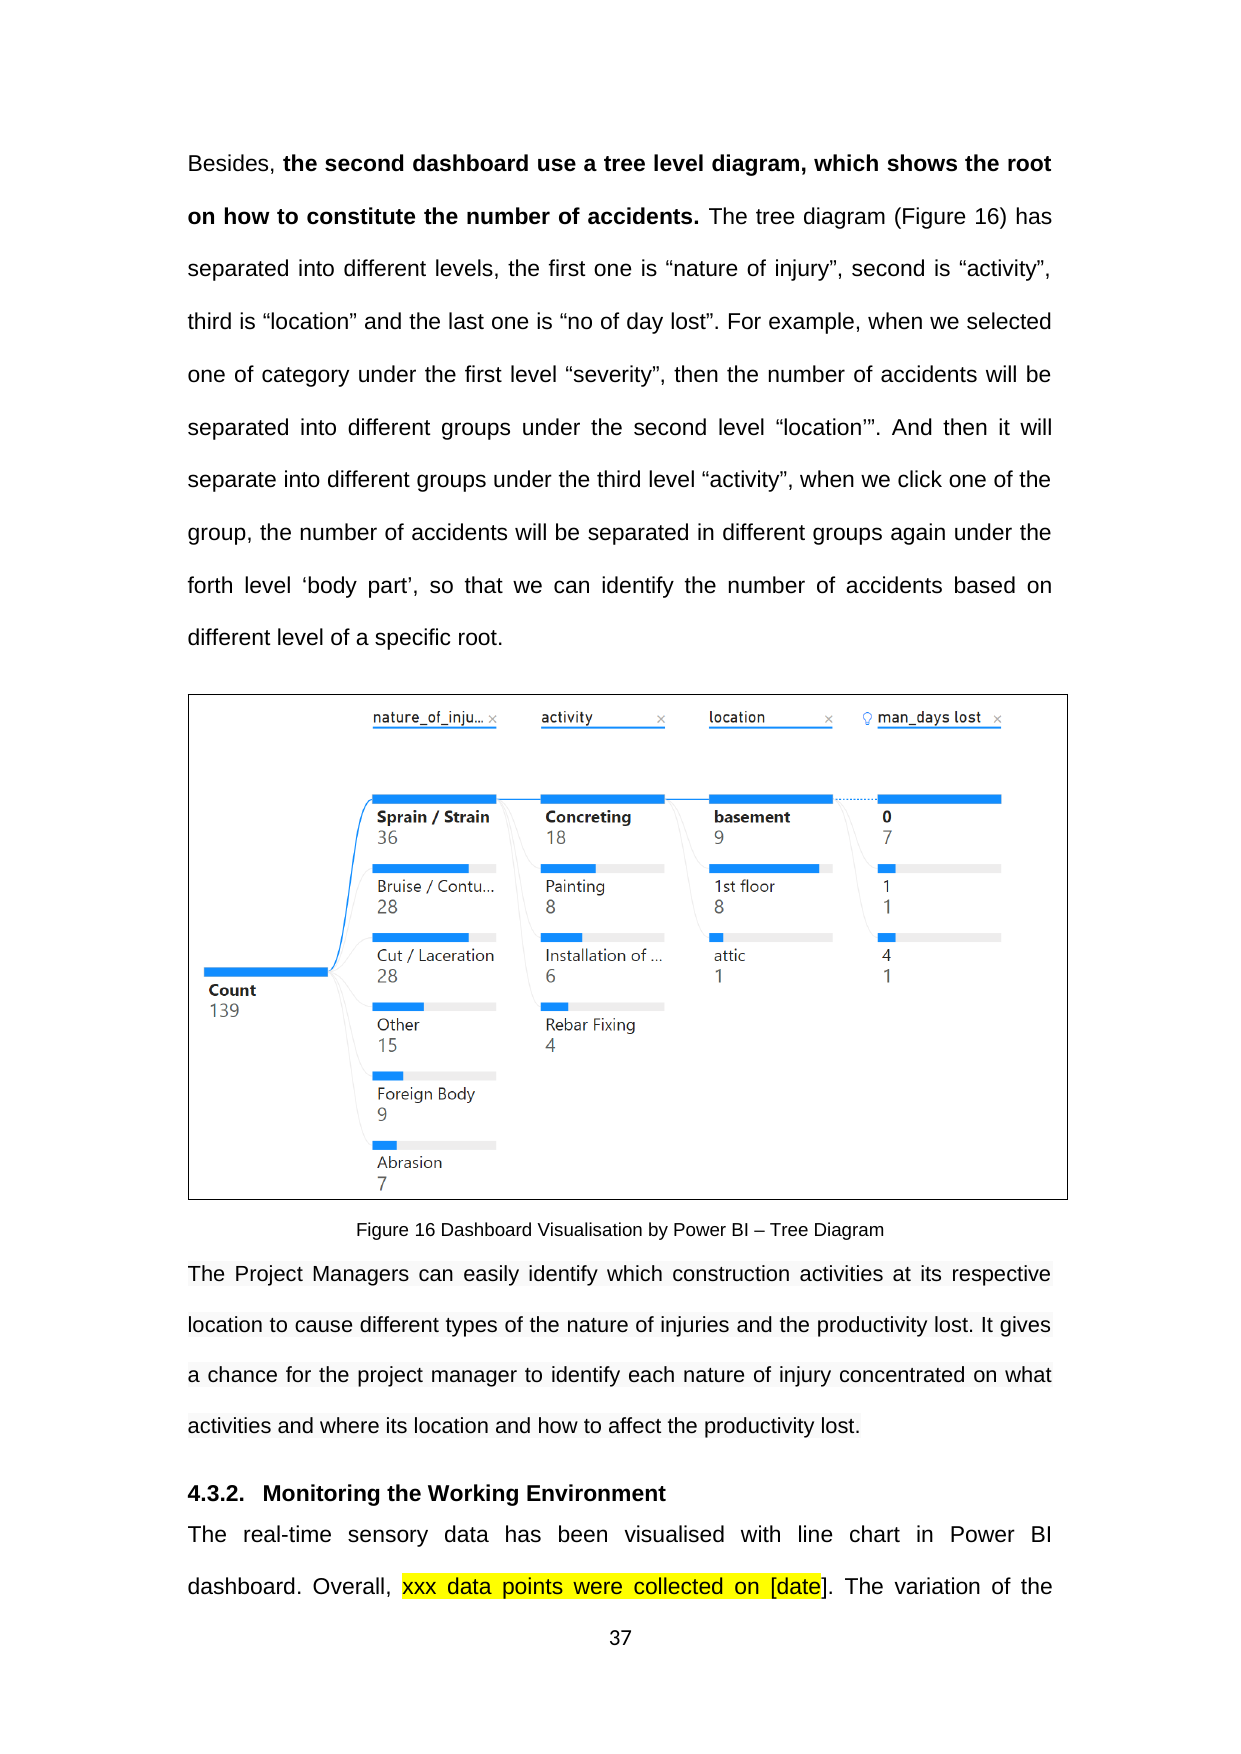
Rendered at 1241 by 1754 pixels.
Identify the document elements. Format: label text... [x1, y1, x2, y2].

picture [189, 695, 1067, 1199]
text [187, 1521, 1053, 1599]
text Besides, the second dashboard use a tree level diagram, which shows the root on how to constitute the number of accidents. The tree diagram (Figure 16) has separated into different levels, the first one is “nature of injury”, second is “activity”, third is “location” and the last one is “no of day lost”. For example, when we selected one of category under the first level “severity”, then the number of accidents will be separated into different groups under the second level “location’”. And then it will separate into different groups under the third level “activity”, when we click one of the group, the number of accidents will be separated in different groups again under the forth level ‘body part’, so that we can identify the number of accidents based on different level of a specific root. [187, 150, 1053, 651]
text The Project Managers can easily identify which construction activities at its respective location to cause different types of the nature of injuries and the productivity lost. It gives a chance for the project manager to identify each nature of injury concentrated on what activities and where its location and how to affect the productivity lost. [187, 1268, 1053, 1438]
subtitle Monitoring the Working Environment [187, 1479, 1053, 1506]
text Figure 16 Dashboard Visualisation by Power BI – Tree Diagram [187, 1219, 1053, 1240]
